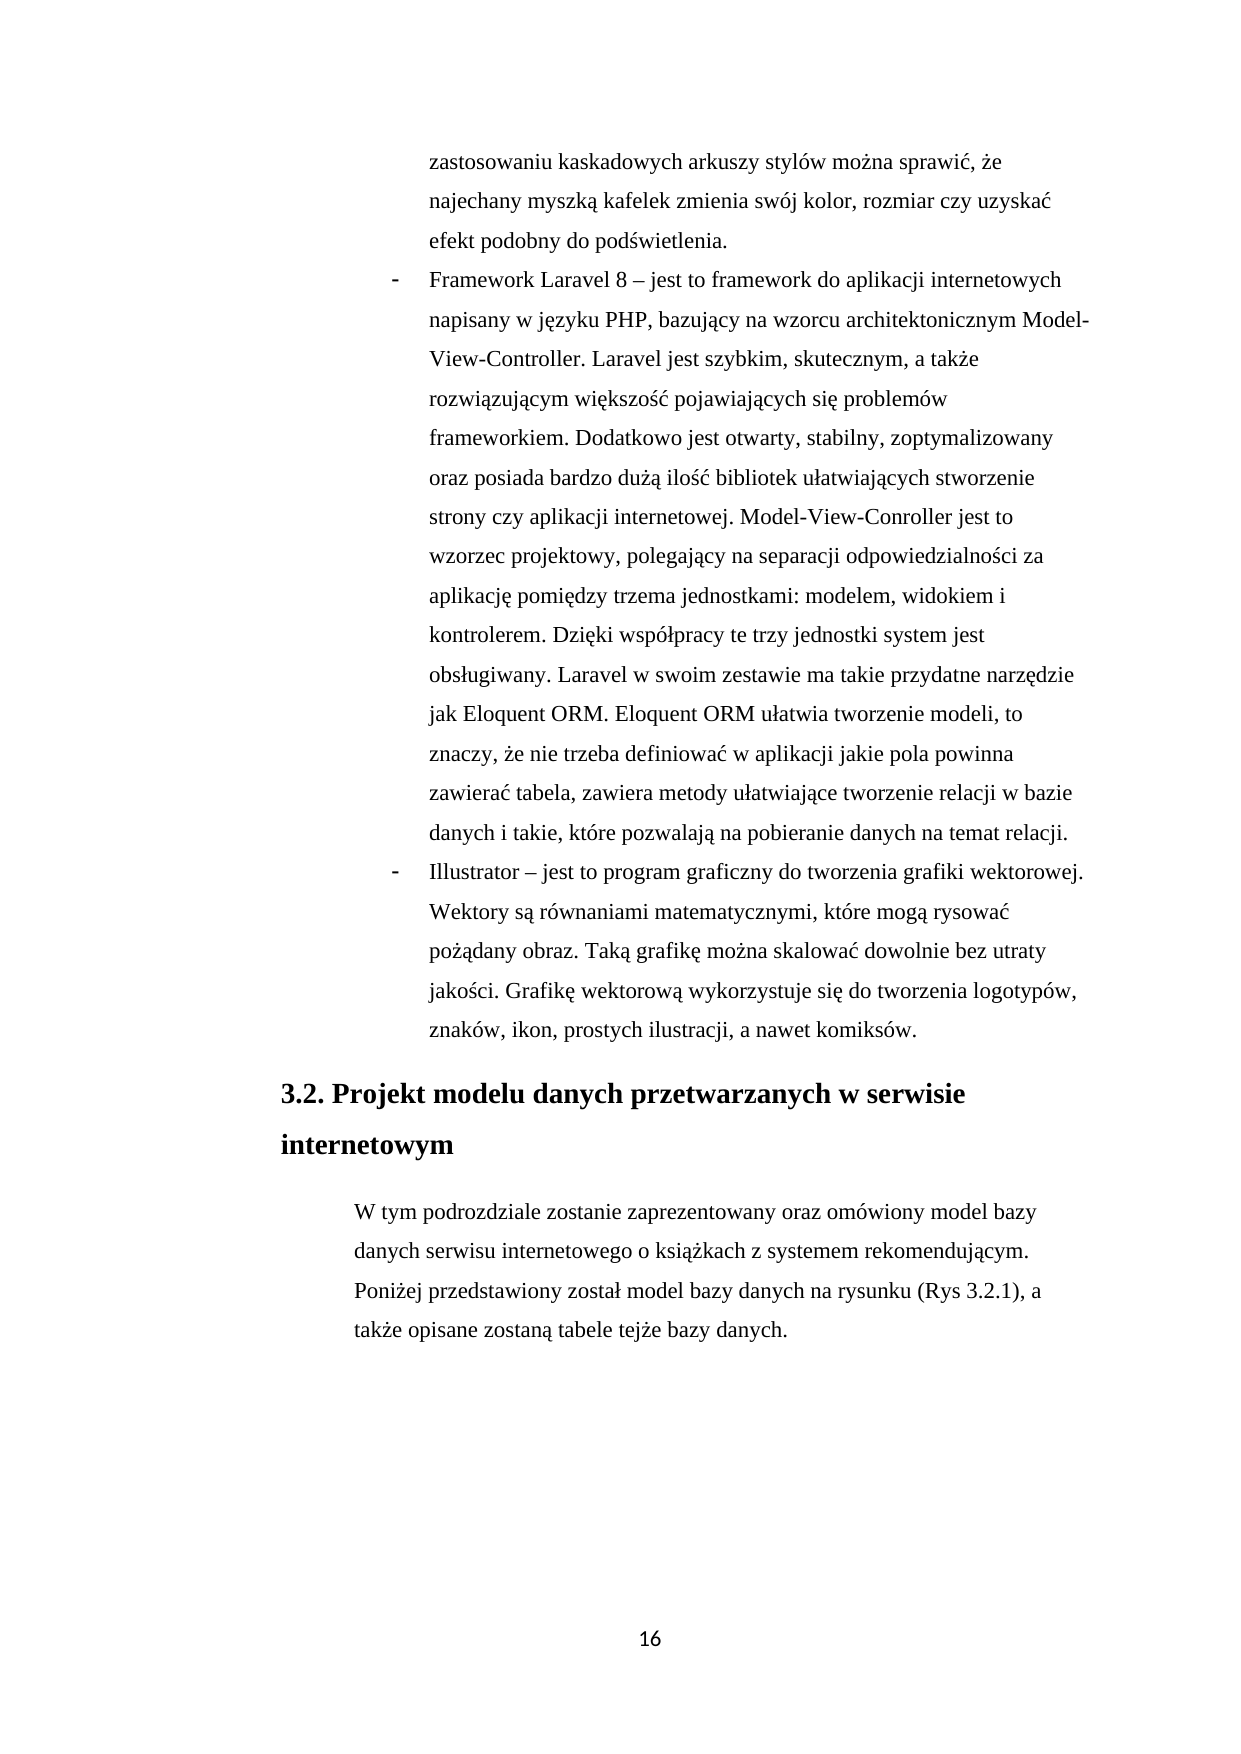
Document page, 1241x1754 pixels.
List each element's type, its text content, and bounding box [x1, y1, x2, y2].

text W tym podrozdziale zostanie zaprezentowany oraz omówiony model bazy danych serwisu internetowego o książkach z systemem rekomendującym. Poniżej przedstawiony został model bazy danych na rysunku (Rys 3.2.1), a także opisane zostaną tabele tejże bazy danych. [354, 1198, 1092, 1343]
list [391, 148, 1092, 253]
list Framework Laravel 8 – jest to framework do aplikacji internetowych napisany w języku PHP, bazujący na wzorcu architektonicznym Model-View-Controller. Laravel jest szybkim, skutecznym, a także rozwiązującym większość pojawiających się problemów frameworkiem. Dodatkowo jest otwarty, stabilny, zoptymalizowany oraz posiada bardzo dużą ilość bibliotek ułatwiających stworzenie strony czy aplikacji internetowej. Model-View-Conroller jest to wzorzec projektowy, polegający na separacji odpowiedzialności za aplikację pomiędzy trzema jednostkami: modelem, widokiem i kontrolerem. Dzięki współpracy te trzy jednostki system jest obsługiwany. Laravel w swoim zestawie ma takie przydatne narzędzie jak Eloquent ORM. Eloquent ORM ułatwia tworzenie modeli, to znaczy, że nie trzeba definiować w aplikacji jakie pola powinna zawierać tabela, zawiera metody ułatwiające tworzenie relacji w bazie danych i takie, które pozwalają na pobieranie danych na temat relacji. [391, 266, 1092, 845]
list Illustrator – jest to program graficzny do tworzenia grafiki wektorowej. Wektory są równaniami matematycznymi, które mogą rysować pożądany obraz. Taką grafikę można skalować dowolnie bez utraty jakości. Grafikę wektorową wykorzystuje się do tworzenia logotypów, znaków, ikon, prostych ilustracji, a nawet komiksów. [391, 858, 1092, 1043]
text 3.2. Projekt modelu danych przetwarzanych w serwisie internetowym [281, 1077, 1092, 1160]
